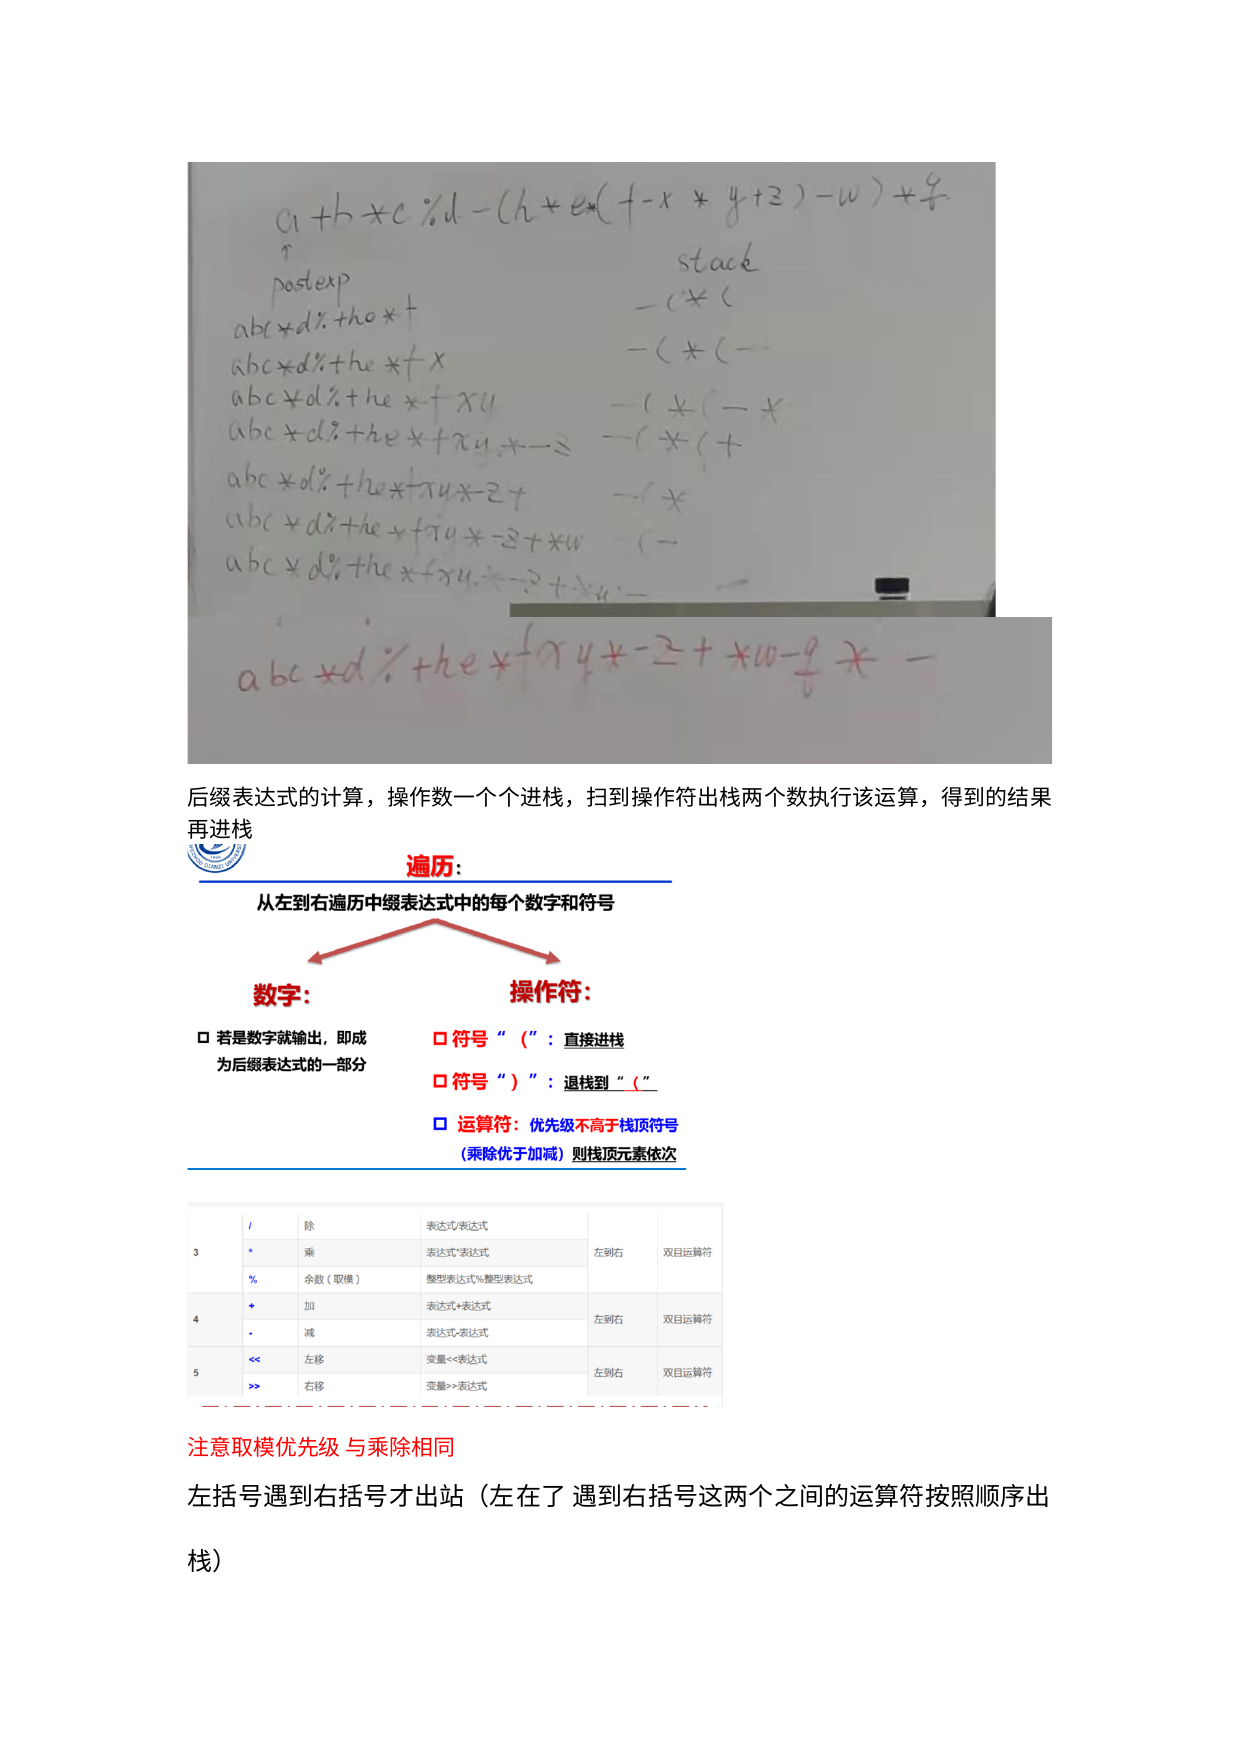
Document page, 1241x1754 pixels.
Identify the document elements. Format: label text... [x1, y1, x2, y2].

picture [187, 844, 687, 1170]
text 后缀表达式的计算，操作数一个个进栈，扫到操作符出栈两个数执行该运算，得到的结果再进栈 [187, 779, 1053, 844]
text 注意取模优先级 与乘除相同 [187, 1429, 1053, 1462]
picture [187, 1202, 724, 1407]
text 左括号遇到右括号才出站（左在了 遇到右括号这两个之间的运算符按照顺序出栈） [187, 1462, 1053, 1592]
picture [187, 162, 1053, 764]
